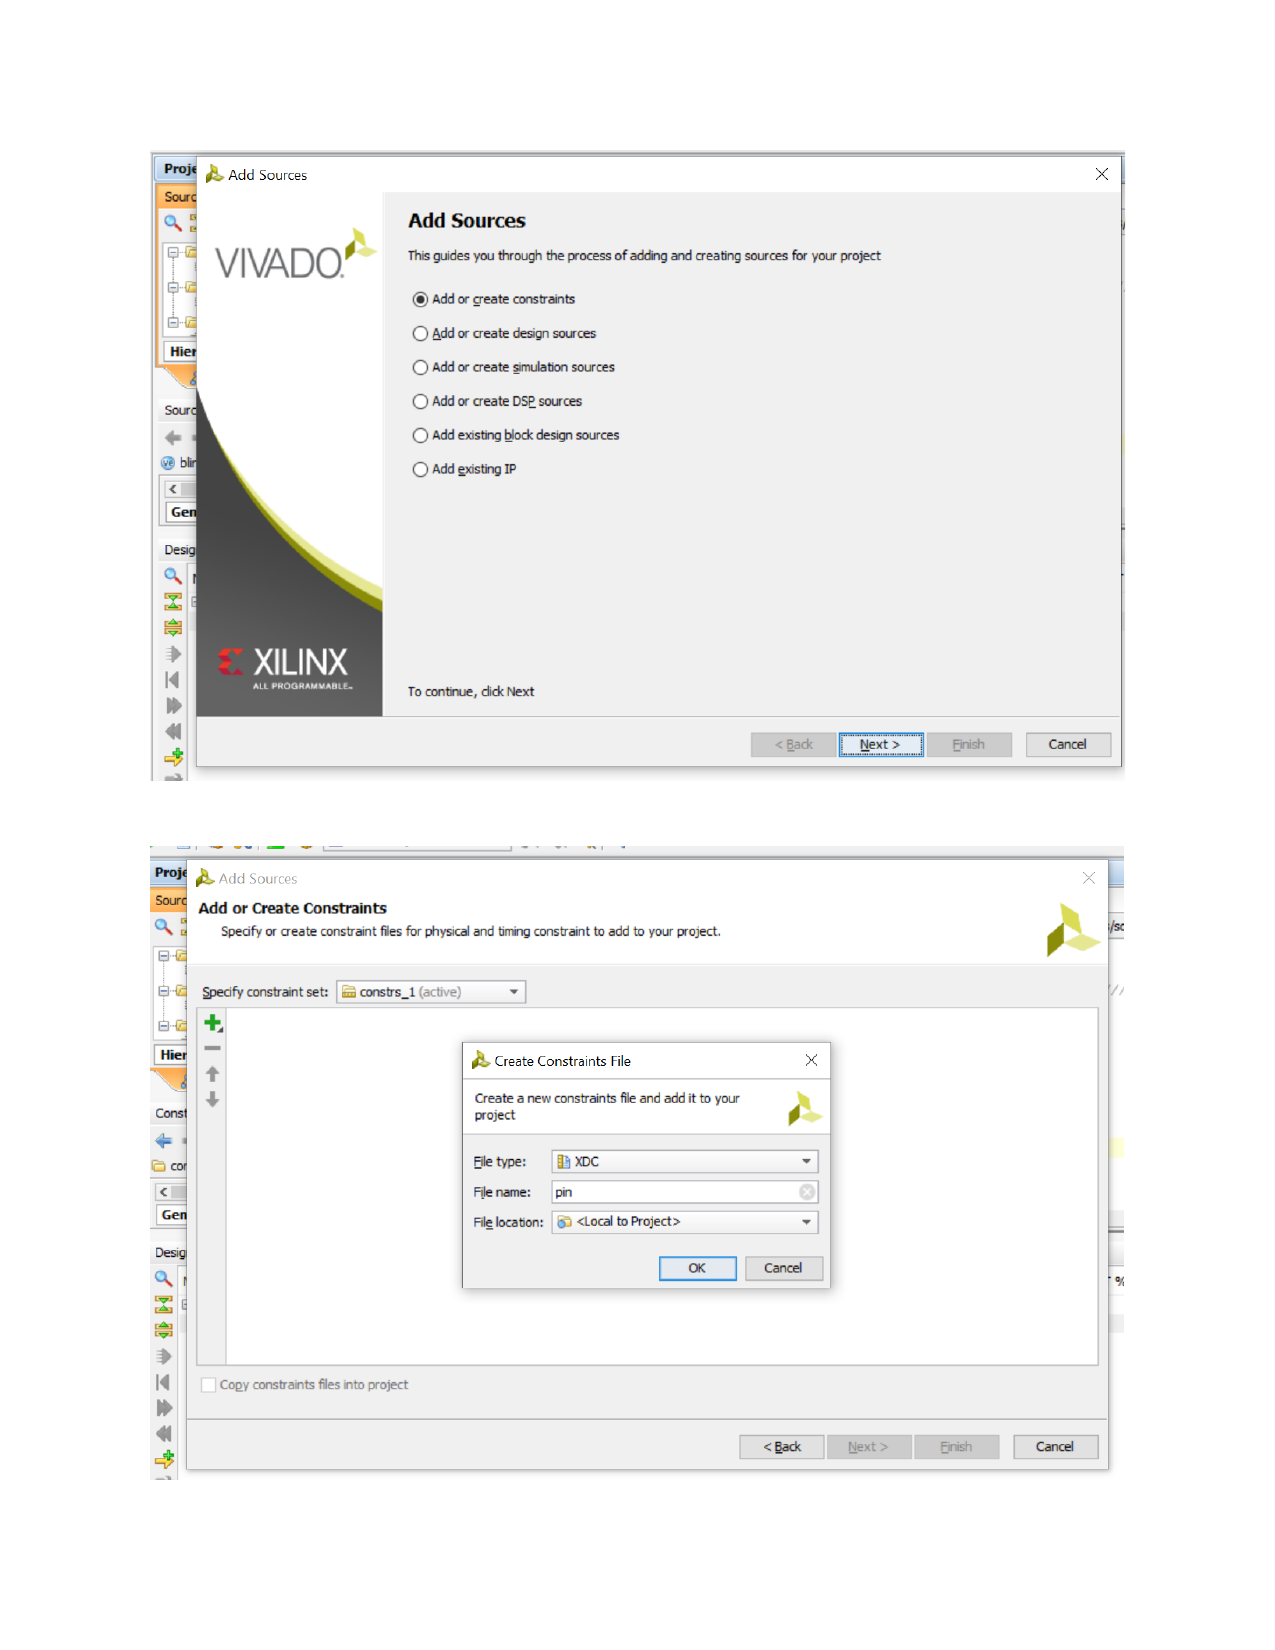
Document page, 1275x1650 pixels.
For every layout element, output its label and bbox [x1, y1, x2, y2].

picture [150, 846, 1124, 1480]
picture [150, 150, 1125, 781]
